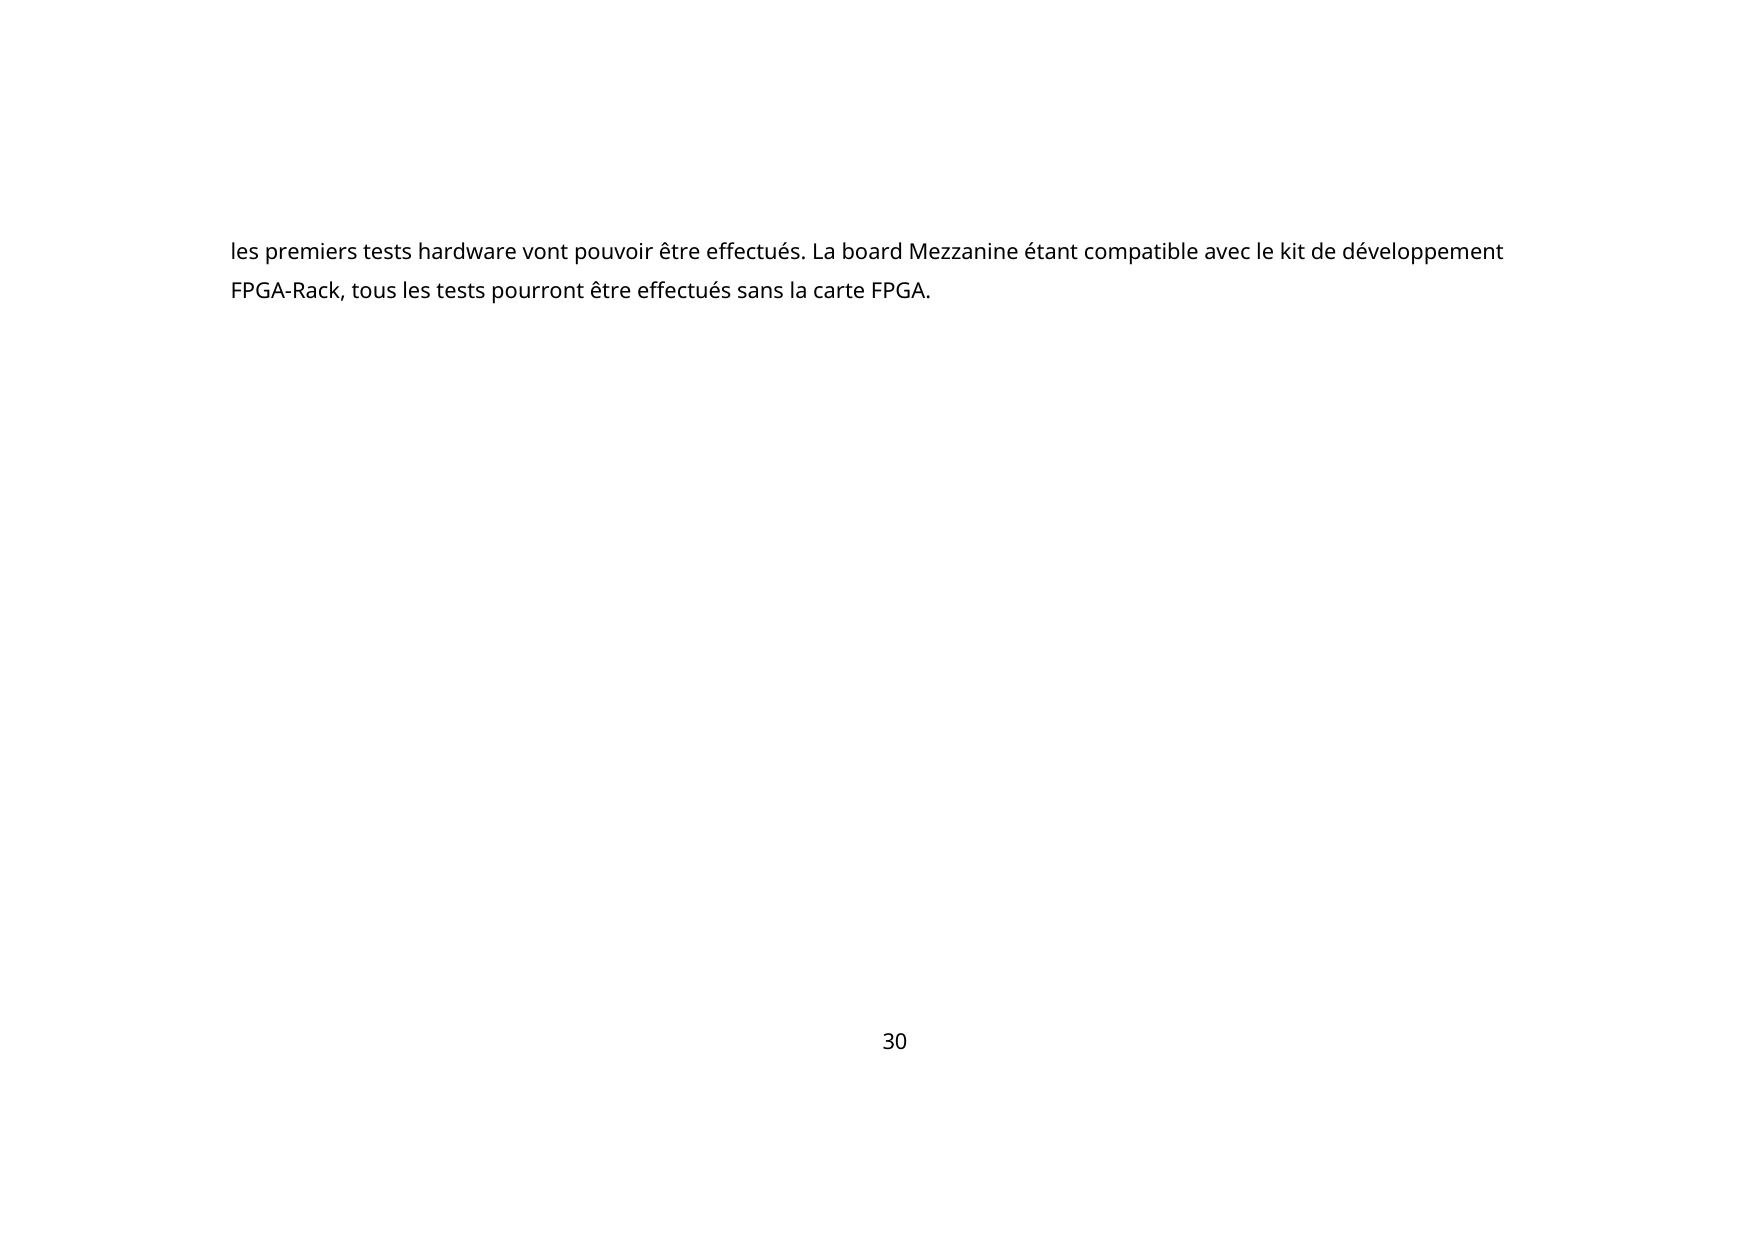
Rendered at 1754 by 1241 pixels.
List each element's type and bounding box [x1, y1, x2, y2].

text [230, 236, 1524, 305]
